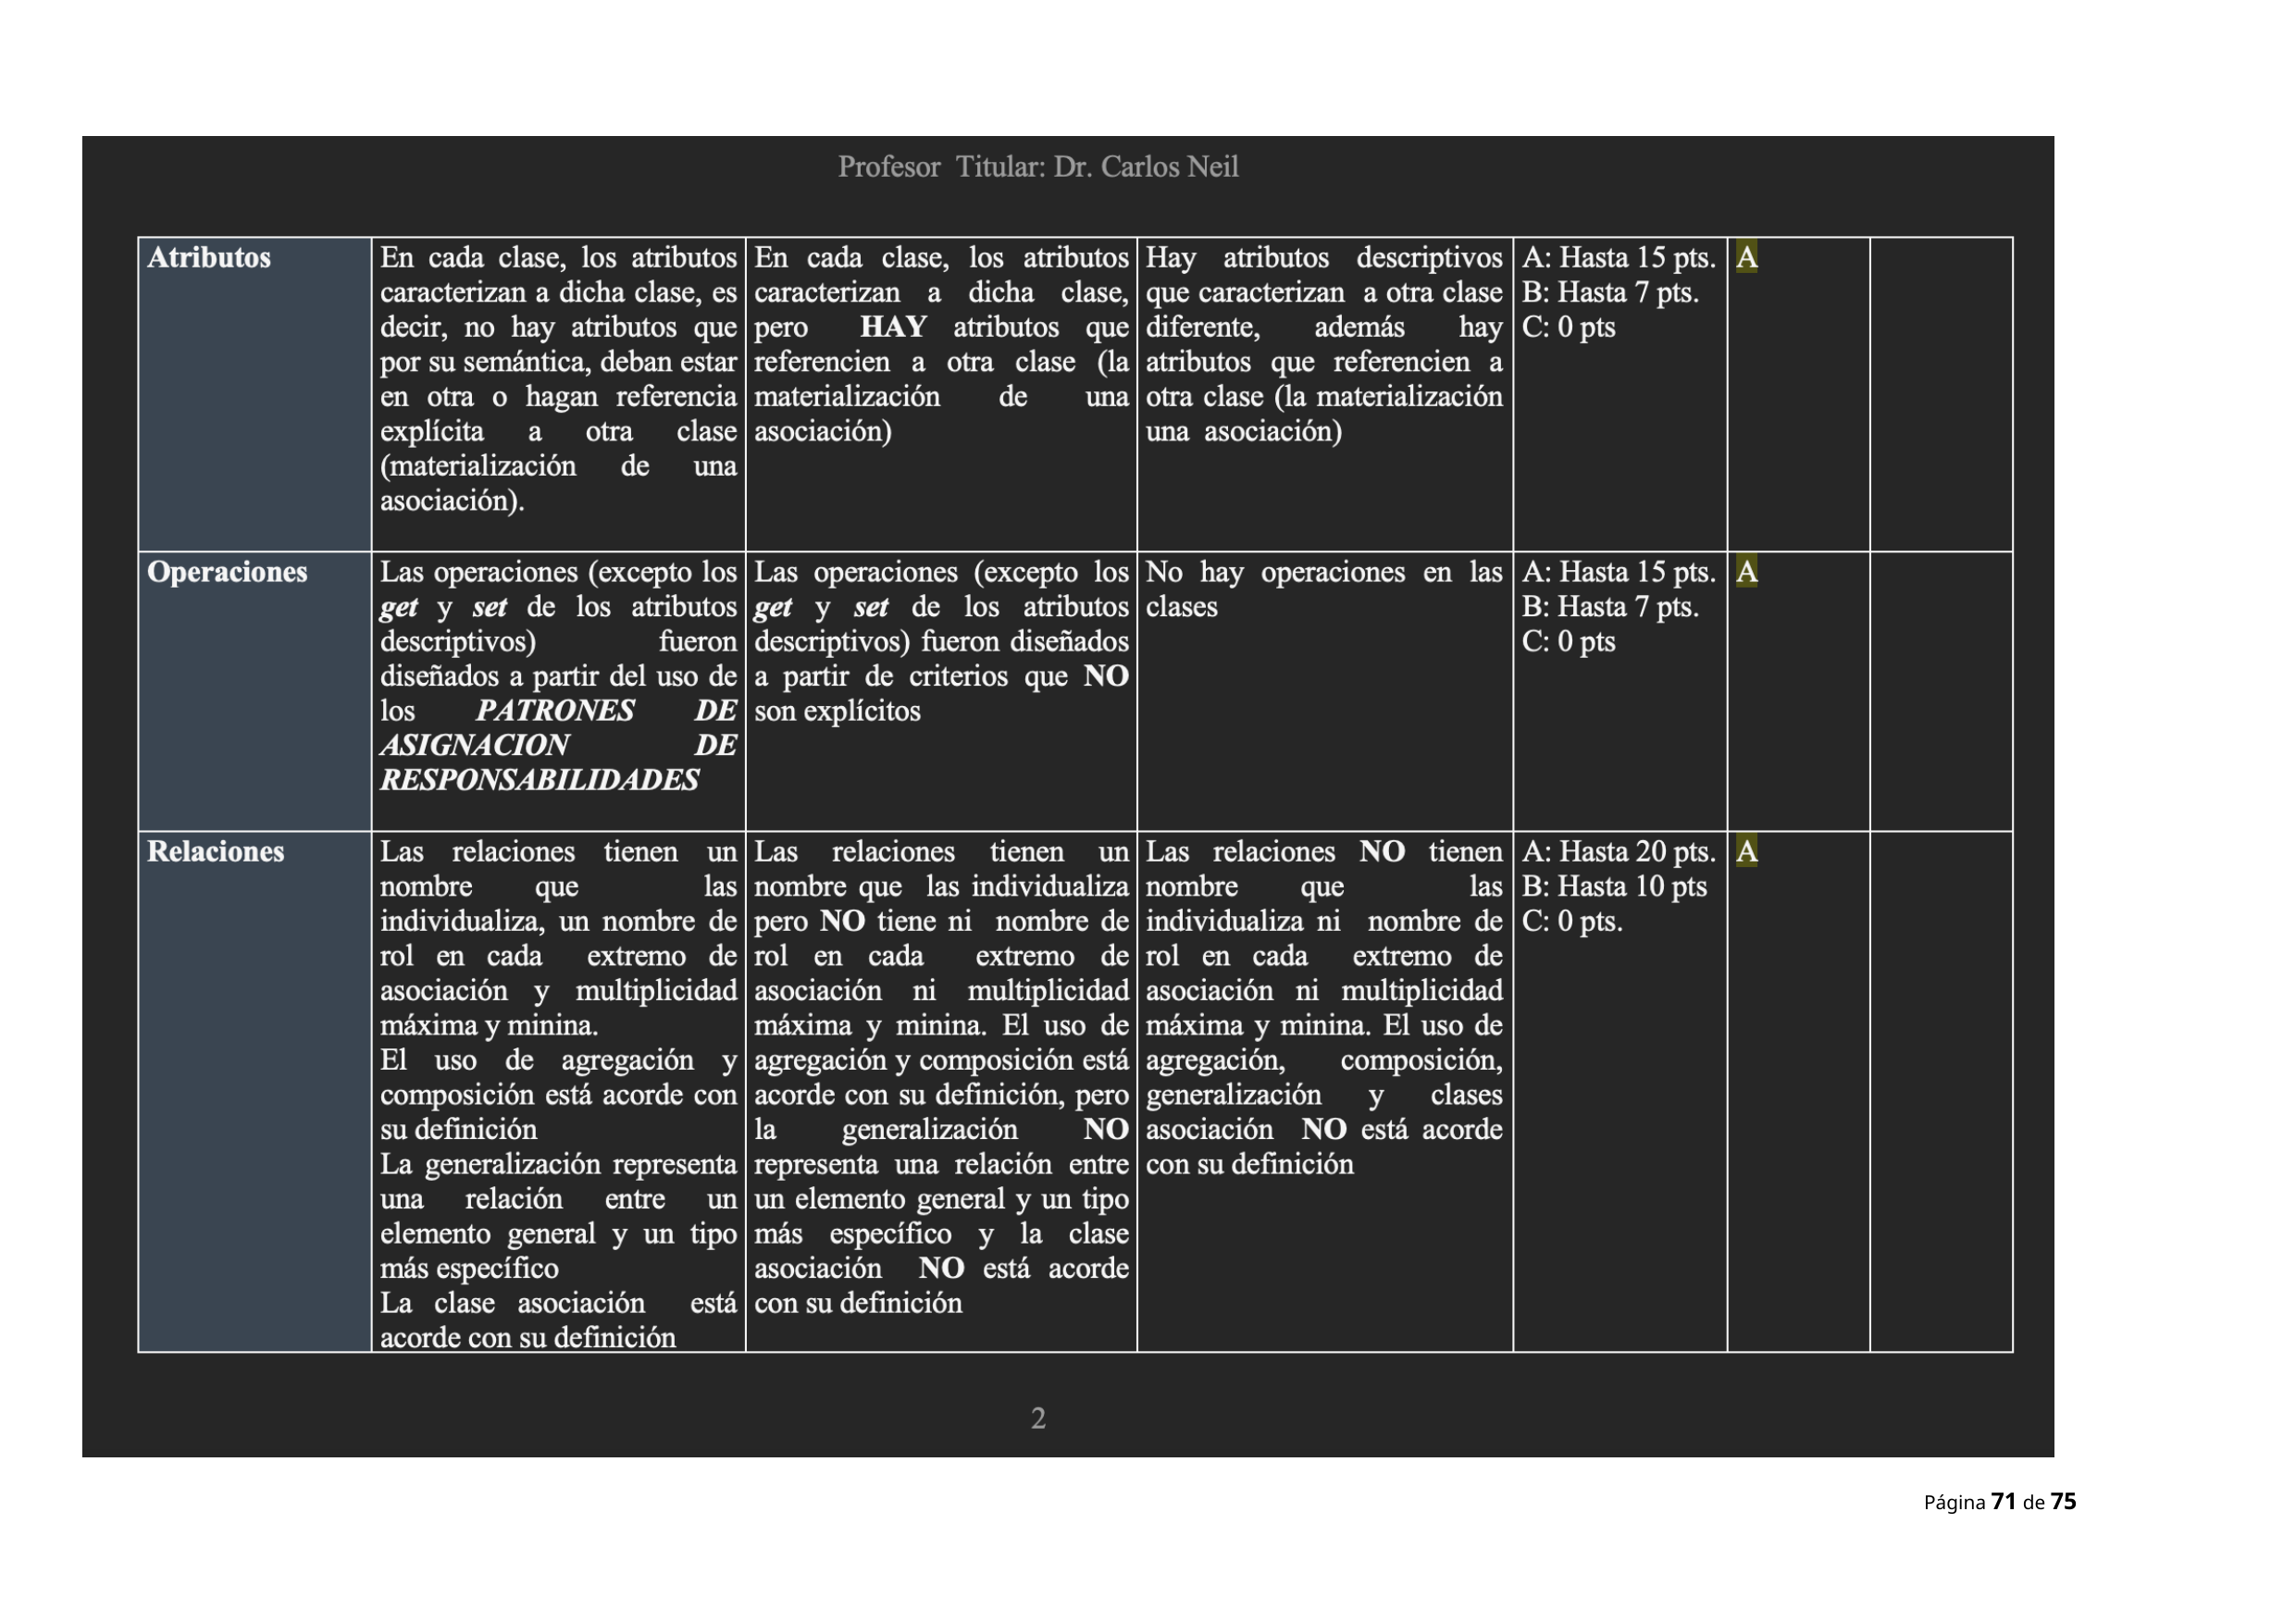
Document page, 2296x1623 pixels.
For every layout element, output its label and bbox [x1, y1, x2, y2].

picture [81, 136, 2054, 1457]
